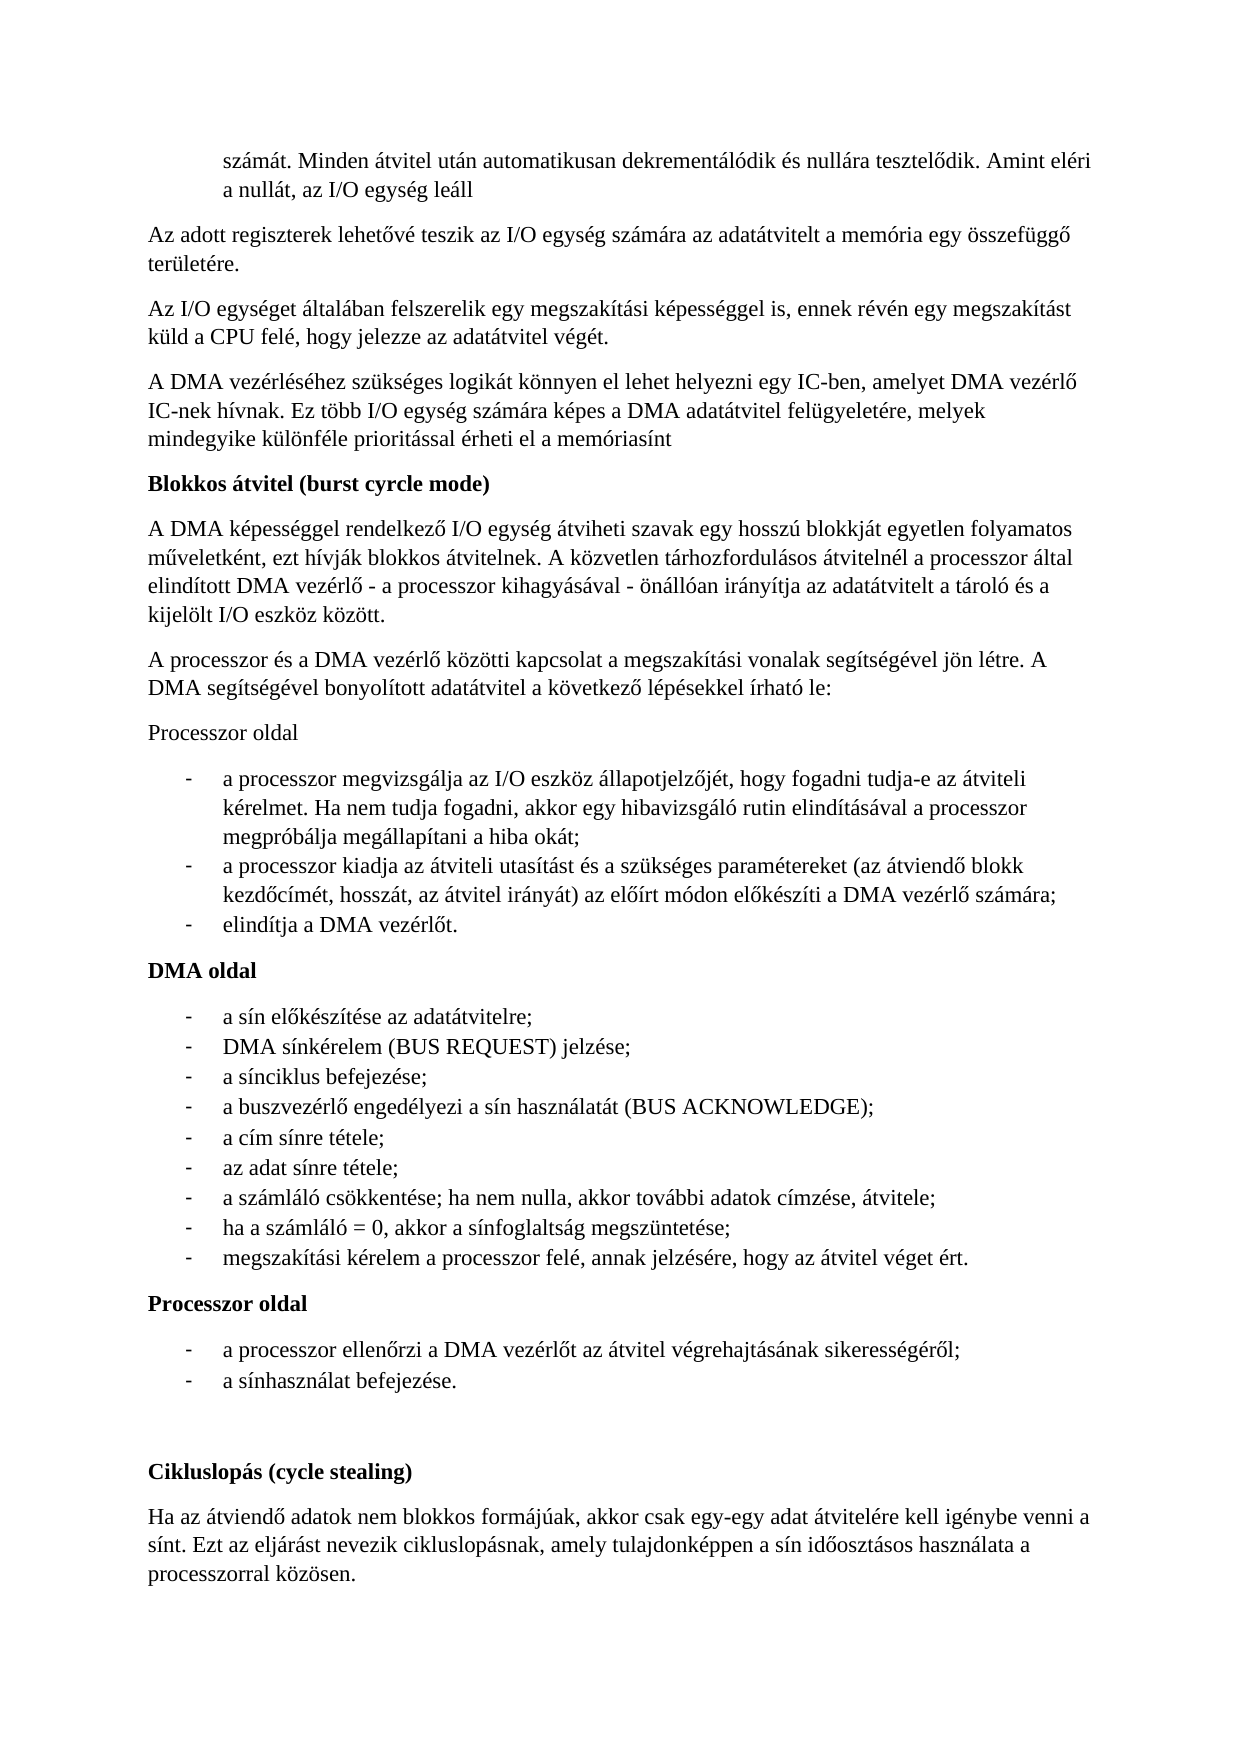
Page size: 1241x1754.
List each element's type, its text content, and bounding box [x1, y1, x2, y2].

text Az I/O egységet általában felszerelik egy megszakítási képességgel is, ennek révén egy megszakítást küld a CPU felé, hogy jelezze az adatátvitel végét. [148, 221, 1093, 276]
list a sín előkészítése az adatátvitelre; [185, 928, 1093, 956]
text Blokkos átvitel (burst cyrcle mode) [148, 397, 1093, 423]
text A DMA képességgel rendelkező I/O egység átviheti szavak egy hosszú blokkját egyetlen folyamatos műveletként, ezt hívják blokkos átvitelnek. A közvetlen tárhozfordulásos átvitelnél a processzor által elindított DMA vezérlő - a processzor kihagyásával - önállóan irányítja az adatátvitelt a tároló és a kijelölt I/O eszköz között. [148, 442, 1093, 553]
list a sínciklus befejezése; [185, 989, 1093, 1017]
text Cikluslopás (cycle stealing) [148, 1384, 1093, 1411]
list a sínhasználat befejezése. [185, 1292, 1093, 1320]
text A processzor és a DMA vezérlő közötti kapcsolat a megszakítási vonalak segítségével jön létre. A DMA segítségével bonyolított adatátvitel a következő lépésekkel írható le: [148, 572, 1093, 627]
list a processzor megvizsgálja az I/O eszköz állapotjelzőjét, hogy fogadni tudja-e az átviteli kérelmet. Ha nem tudja fogadni, akkor egy hibavizsgáló rutin elindításával a processzor megpróbálja megállapítani a hiba okát; [185, 691, 1093, 776]
text DMA oldal [148, 883, 1093, 909]
list a processzor ellenőrzi a DMA vezérlőt az átvitel végrehajtásának sikerességéről; [185, 1262, 1093, 1290]
text A DMA vezérléséhez szükséges logikát könnyen el lehet helyezni egy IC-ben, amelyet DMA vezérlő IC-nek hívnak. Ez több I/O egység számára képes a DMA adatátvitel felügyeletére, melyek mindegyike különféle prioritással érheti el a memóriasínt [148, 295, 1093, 378]
list az adat sínre tétele; [185, 1079, 1093, 1107]
list a cím sínre tétele; [185, 1049, 1093, 1077]
list DMA sínkérelem (BUS REQUEST) jelzése; [185, 958, 1093, 987]
text Az adott regiszterek lehetővé teszik az I/O egység számára az adatátvitelt a memória egy összefüggő területére. [148, 148, 1093, 202]
list a buszvezérlő engedélyezi a sín használatát (BUS ACKNOWLEDGE); [185, 1019, 1093, 1047]
list a számláló csökkentése; ha nem nulla, akkor további adatok címzése, átvitele; [185, 1109, 1093, 1138]
list ha a számláló = 0, akkor a sínfoglaltság megszüntetése; [185, 1140, 1093, 1168]
text Ha az átviendő adatok nem blokkos formájúak, akkor csak egy-egy adat átvitelére kell igénybe venni a sínt. Ezt az eljárást nevezik cikluslopásnak, amely tulajdonképpen a sín időosztásos használata a processzorral közösen. [148, 1429, 1093, 1512]
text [148, 1531, 1093, 1586]
list a processzor kiadja az átviteli utasítást és a szükséges paramétereket (az átviendő blokk kezdőcímét, hosszát, az átvitel irányát) az előírt módon előkészíti a DMA vezérlő számára; [185, 778, 1093, 834]
text Processzor oldal [148, 1217, 1093, 1243]
text Processzor oldal [148, 646, 1093, 672]
list megszakítási kérelem a processzor felé, annak jelzésére, hogy az átvitel véget ért. [185, 1170, 1093, 1198]
list elindítja a DMA vezérlőt. [185, 836, 1093, 864]
